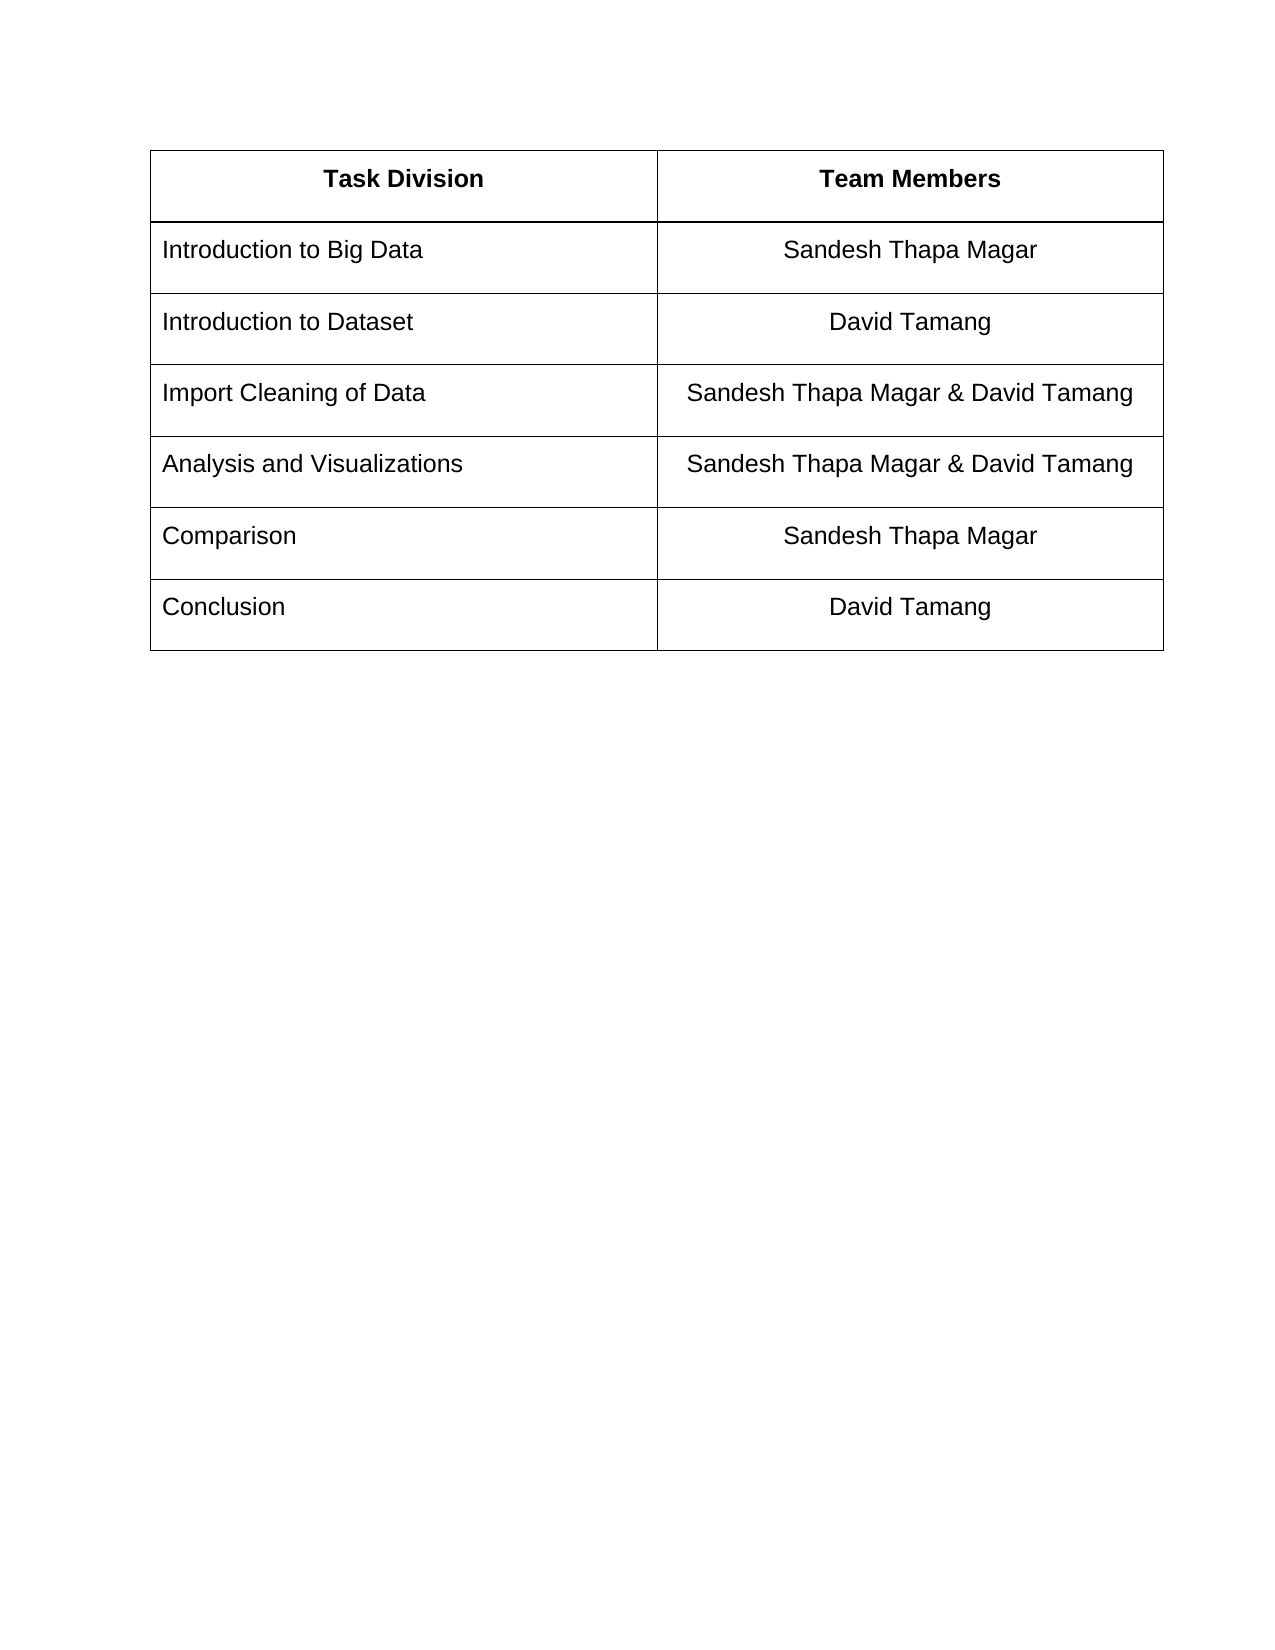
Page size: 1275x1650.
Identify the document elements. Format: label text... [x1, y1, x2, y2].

table_cell Introduction to Dataset [151, 294, 657, 364]
table_cell Conclusion [151, 580, 657, 650]
table_cell Comparison [151, 508, 657, 579]
table_header Team Members [658, 151, 1163, 221]
table_cell David Tamang [658, 580, 1163, 650]
table_cell Sandesh Thapa Magar [658, 508, 1163, 579]
table_cell Import Cleaning of Data [151, 365, 657, 436]
table_header Task Division [151, 151, 657, 221]
table_cell Sandesh Thapa Magar [658, 223, 1163, 293]
table_cell Analysis and Visualizations [151, 437, 657, 507]
table_cell David Tamang [658, 294, 1163, 364]
table_cell Sandesh Thapa Magar & David Tamang [658, 437, 1163, 507]
table_cell Introduction to Big Data [151, 223, 657, 293]
table_cell Sandesh Thapa Magar & David Tamang [658, 365, 1163, 436]
